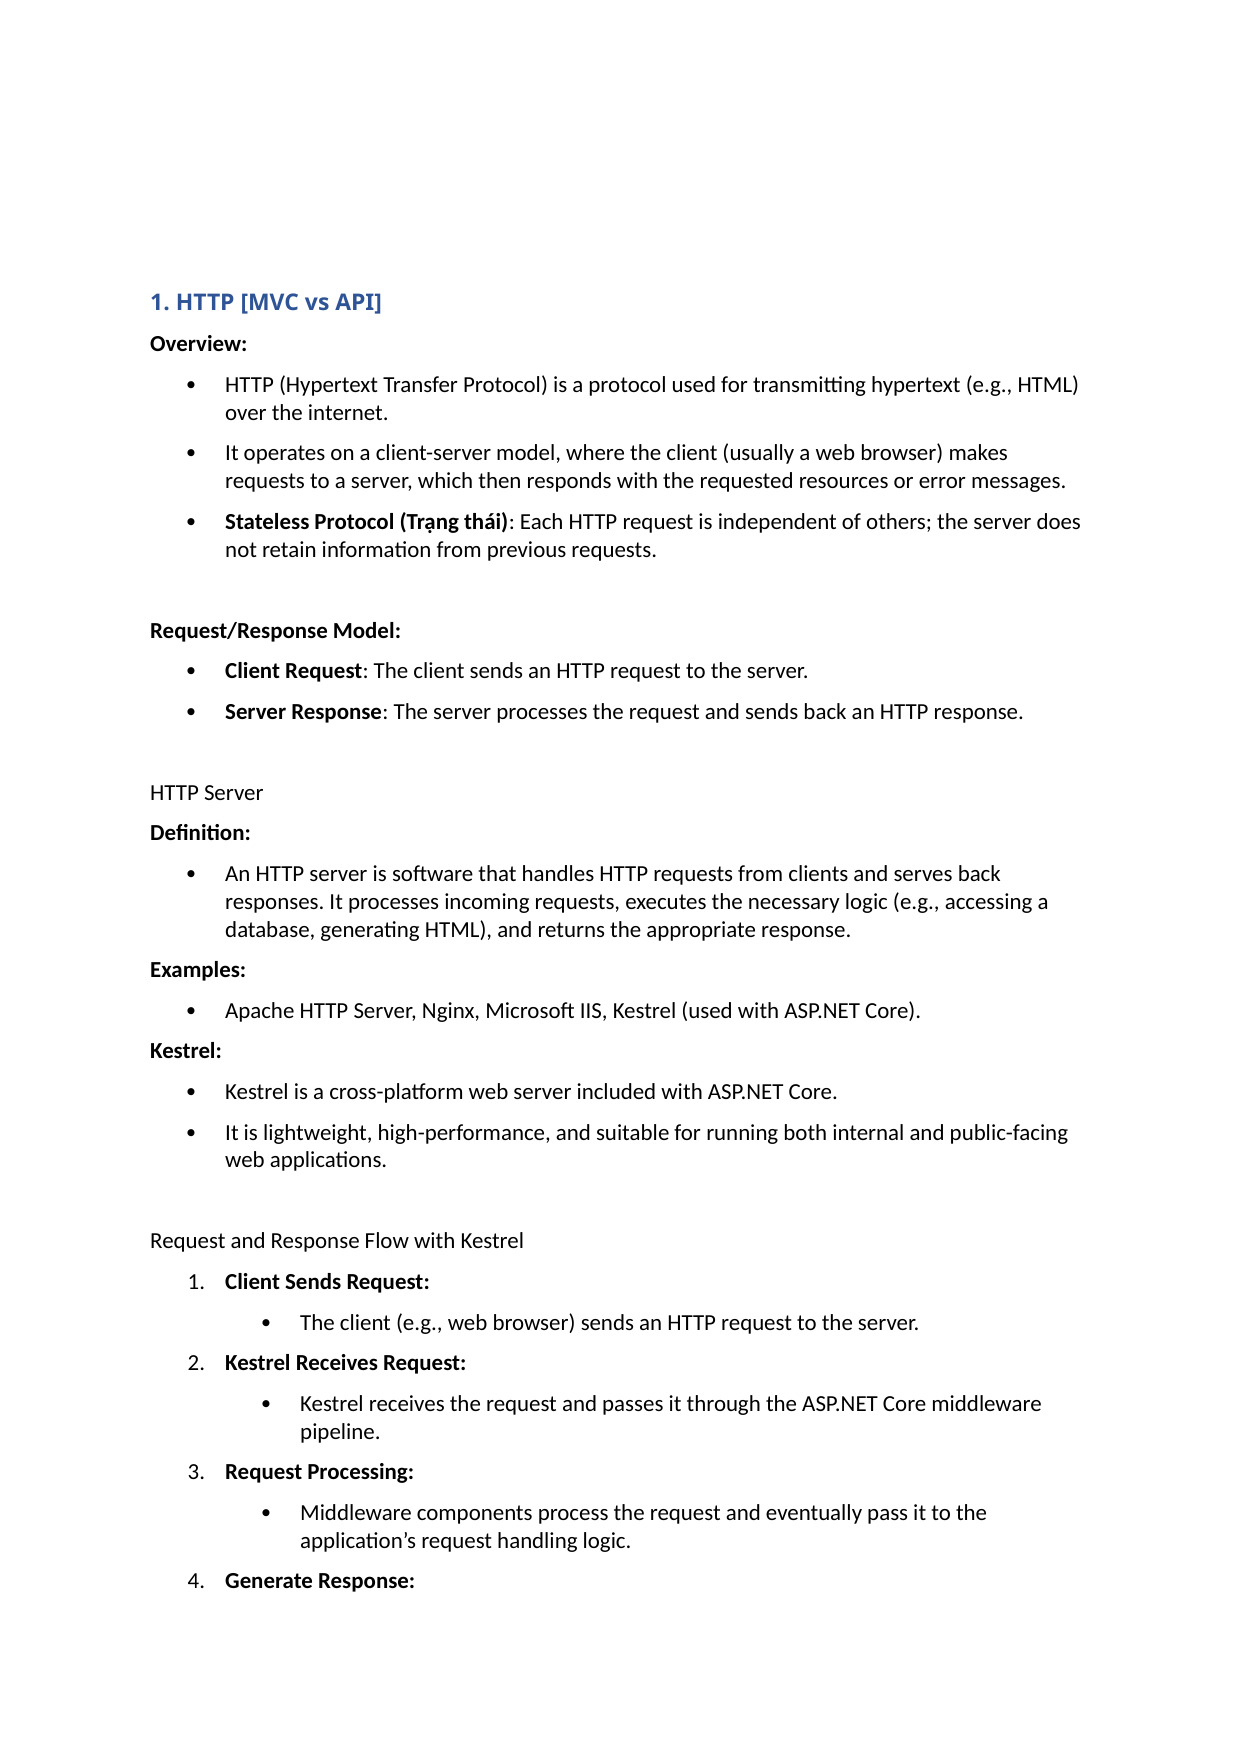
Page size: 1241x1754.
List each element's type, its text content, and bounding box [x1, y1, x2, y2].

list Client Sends Request: [187, 1267, 1090, 1295]
text Kestrel: [150, 1037, 1090, 1064]
text HTTP Server [150, 778, 1090, 806]
list Server Response: The server processes the request and sends back an HTTP response. [187, 697, 1090, 725]
list Middleware components process the request and eventually pass it to the application’s request handling logic. [262, 1498, 1090, 1554]
list Kestrel receives the request and passes it through the ASP.NET Core middleware pipeline. [262, 1389, 1090, 1445]
text Overview: [150, 329, 1090, 357]
list An HTTP server is software that handles HTTP requests from clients and serves back responses. It processes incoming requests, executes the necessary logic (e.g., accessing a database, generating HTML), and returns the appropriate response. [187, 859, 1090, 943]
list Client Request: The client sends an HTTP request to the server. [187, 656, 1090, 684]
list It operates on a client-server model, where the client (usually a web browser) makes requests to a server, which then responds with the requested resources or error messages. [187, 438, 1090, 494]
list Generate Response: [187, 1566, 1090, 1594]
list Request Processing: [187, 1457, 1090, 1485]
text Request/Response Model: [150, 616, 1090, 644]
list It is lightweight, high-performance, and suitable for running both internal and public-facing web applications. [187, 1118, 1090, 1174]
text Request and Response Flow with Kestrel [150, 1227, 1090, 1255]
list Kestrel Receives Request: [187, 1348, 1090, 1376]
list Apache HTTP Server, Nginx, Microsoft IIS, Kestrel (used with ASP.NET Core). [187, 996, 1090, 1024]
list Stateless Protocol (Trạng thái): Each HTTP request is independent of others; the server does not retain information from previous requests. [187, 507, 1090, 563]
list The client (e.g., web browser) sends an HTTP request to the server. [262, 1308, 1090, 1336]
list HTTP (Hypertext Transfer Protocol) is a protocol used for transmitting hypertext (e.g., HTML) over the internet. [187, 370, 1090, 426]
list Kestrel is a cross-platform web server included with ASP.NET Core. [187, 1077, 1090, 1105]
text Examples: [150, 956, 1090, 983]
subtitle 1. HTTP [MVC vs API] [150, 285, 1090, 317]
text Definition: [150, 818, 1090, 846]
